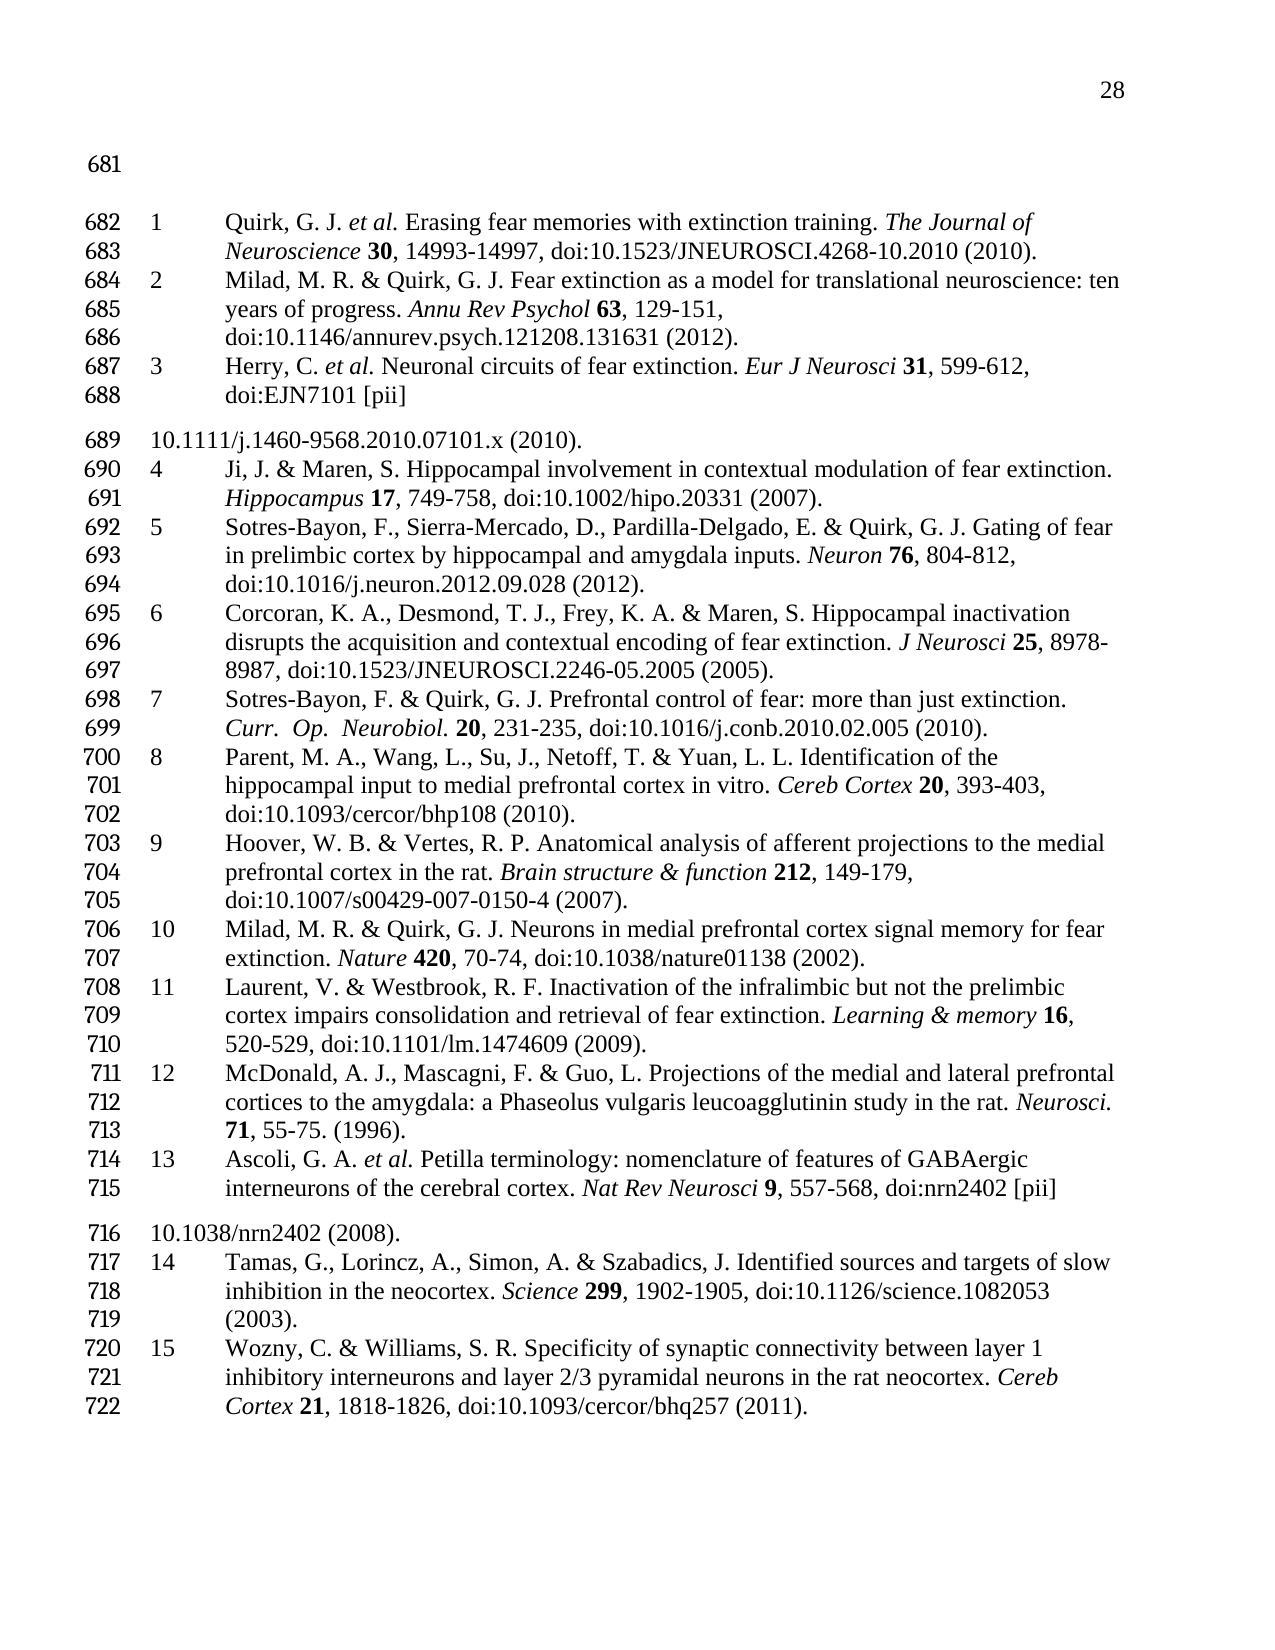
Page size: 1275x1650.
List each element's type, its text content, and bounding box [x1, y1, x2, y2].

text 2 Milad, M. R. & Quirk, G. J. Fear extinction as a model for translational neuroscience: ten years of progress. Annu Rev Psychol 63, 129-151, doi:10.1146/annurev.psych.121208.131631 (2012). [150, 265, 1125, 351]
text 11 Laurent, V. & Westbrook, R. F. Inactivation of the infralimbic but not the prelimbic cortex impairs consolidation and retrieval of fear extinction. Learning & memory 16, 520-529, doi:10.1101/lm.1474609 (2009). [150, 972, 1125, 1058]
text 5 Sotres-Bayon, F., Sierra-Mercado, D., Pardilla-Delgado, E. & Quirk, G. J. Gating of fear in prelimbic cortex by hippocampal and amygdala inputs. Neuron 76, 804-812, doi:10.1016/j.neuron.2012.09.028 (2012). [150, 512, 1125, 598]
text 15 Wozny, C. & Williams, S. R. Specificity of synaptic connectivity between layer 1 inhibitory interneurons and layer 2/3 pyramidal neurons in the rat neocortex. Cereb Cortex 21, 1818-1826, doi:10.1093/cercor/bhq257 (2011). [150, 1333, 1125, 1419]
text 9 Hoover, W. B. & Vertes, R. P. Anatomical analysis of afferent projections to the medial prefrontal cortex in the rat. Brain structure & function 212, 149-179, doi:10.1007/s00429-007-0150-4 (2007). [150, 828, 1125, 914]
text 6 Corcoran, K. A., Desmond, T. J., Frey, K. A. & Maren, S. Hippocampal inactivation disrupts the acquisition and contextual encoding of fear extinction. J Neurosci 25, 8978-8987, doi:10.1523/JNEUROSCI.2246-05.2005 (2005). [150, 598, 1125, 684]
text 8 Parent, M. A., Wang, L., Su, J., Netoff, T. & Yuan, L. L. Identification of the hippocampal input to medial prefrontal cortex in vitro. Cereb Cortex 20, 393-403, doi:10.1093/cercor/bhp108 (2010). [150, 742, 1125, 828]
text 14 Tamas, G., Lorincz, A., Simon, A. & Szabadics, J. Identified sources and targets of slow inhibition in the neocortex. Science 299, 1902-1905, doi:10.1126/science.1082053 (2003). [150, 1247, 1125, 1333]
text 1 Quirk, G. J. et al. Erasing fear memories with extinction training. The Journal of Neuroscience 30, 14993-14997, doi:10.1523/JNEUROSCI.4268-10.2010 (2010). [150, 207, 1125, 265]
text 10 Milad, M. R. & Quirk, G. J. Neurons in medial prefrontal cortex signal memory for fear extinction. Nature 420, 70-74, doi:10.1038/nature01138 (2002). [150, 914, 1125, 972]
text 4 Ji, J. & Maren, S. Hippocampal involvement in contextual modulation of fear extinction. Hippocampus 17, 749-758, doi:10.1002/hipo.20331 (2007). [150, 454, 1125, 512]
text 10.1038/nrn2402 (2008). [150, 1218, 1125, 1247]
text 3 Herry, C. et al. Neuronal circuits of fear extinction. Eur J Neurosci 31, 599-612, doi:EJN7101 [pii] [150, 351, 1125, 409]
text 10.1111/j.1460-9568.2010.07101.x (2010). [150, 425, 1125, 454]
text 7 Sotres-Bayon, F. & Quirk, G. J. Prefrontal control of fear: more than just extinction. Curr. Op. Neurobiol. 20, 231-235, doi:10.1016/j.conb.2010.02.005 (2010). [150, 684, 1125, 742]
text 13 Ascoli, G. A. et al. Petilla terminology: nomenclature of features of GABAergic interneurons of the cerebral cortex. Nat Rev Neurosci 9, 557-568, doi:nrn2402 [pii] [150, 1144, 1125, 1202]
text 12 McDonald, A. J., Mascagni, F. & Guo, L. Projections of the medial and lateral prefrontal cortices to the amygdala: a Phaseolus vulgaris leucoagglutinin study in the rat. Neurosci. 71, 55-75. (1996). [150, 1058, 1125, 1144]
